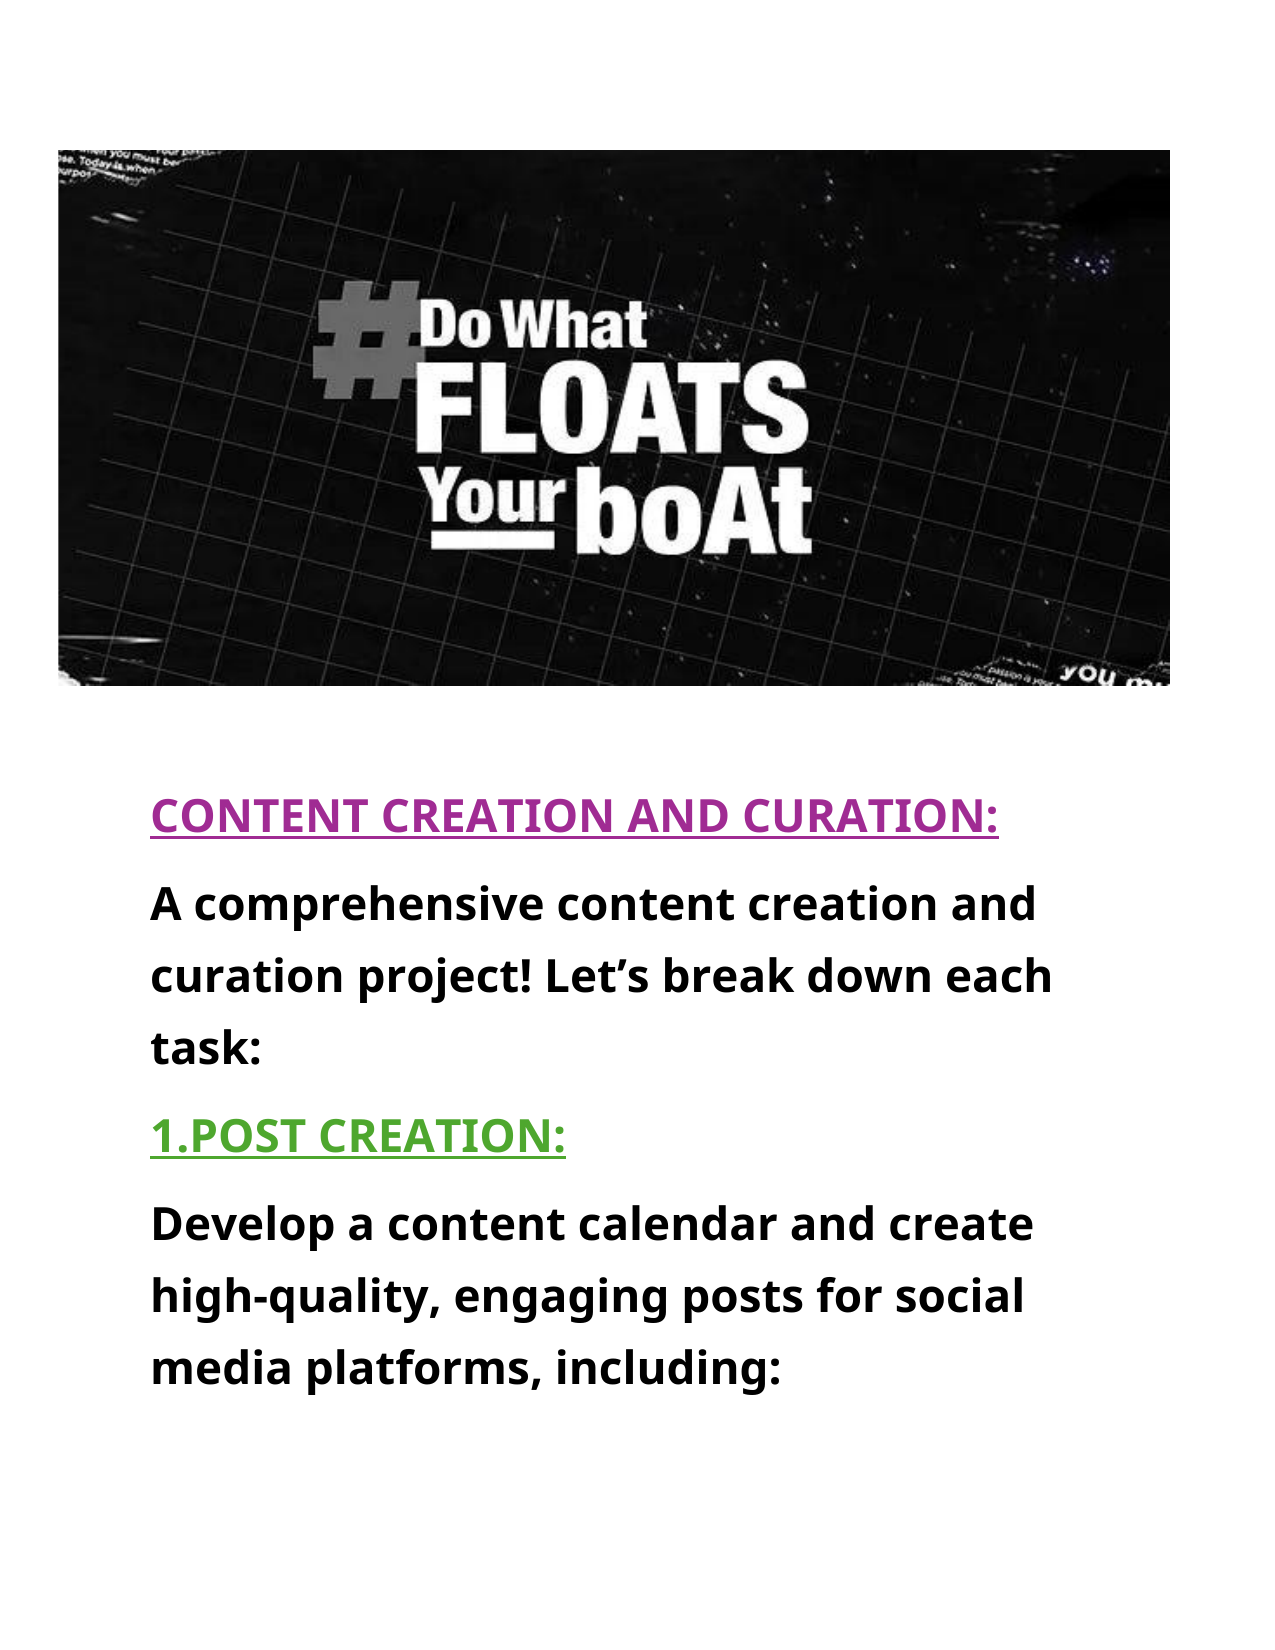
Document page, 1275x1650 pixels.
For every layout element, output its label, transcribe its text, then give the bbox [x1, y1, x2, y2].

text CONTENT CREATION AND CURATION: [150, 783, 1125, 846]
text A comprehensive content creation and curation project! Let’s break down each task: [150, 872, 1125, 1077]
text 1.POST CREATION: [150, 1103, 1125, 1166]
picture [58, 150, 1170, 686]
text Develop a content calendar and create high-quality, engaging posts for social media platforms, including: [150, 1192, 1125, 1397]
